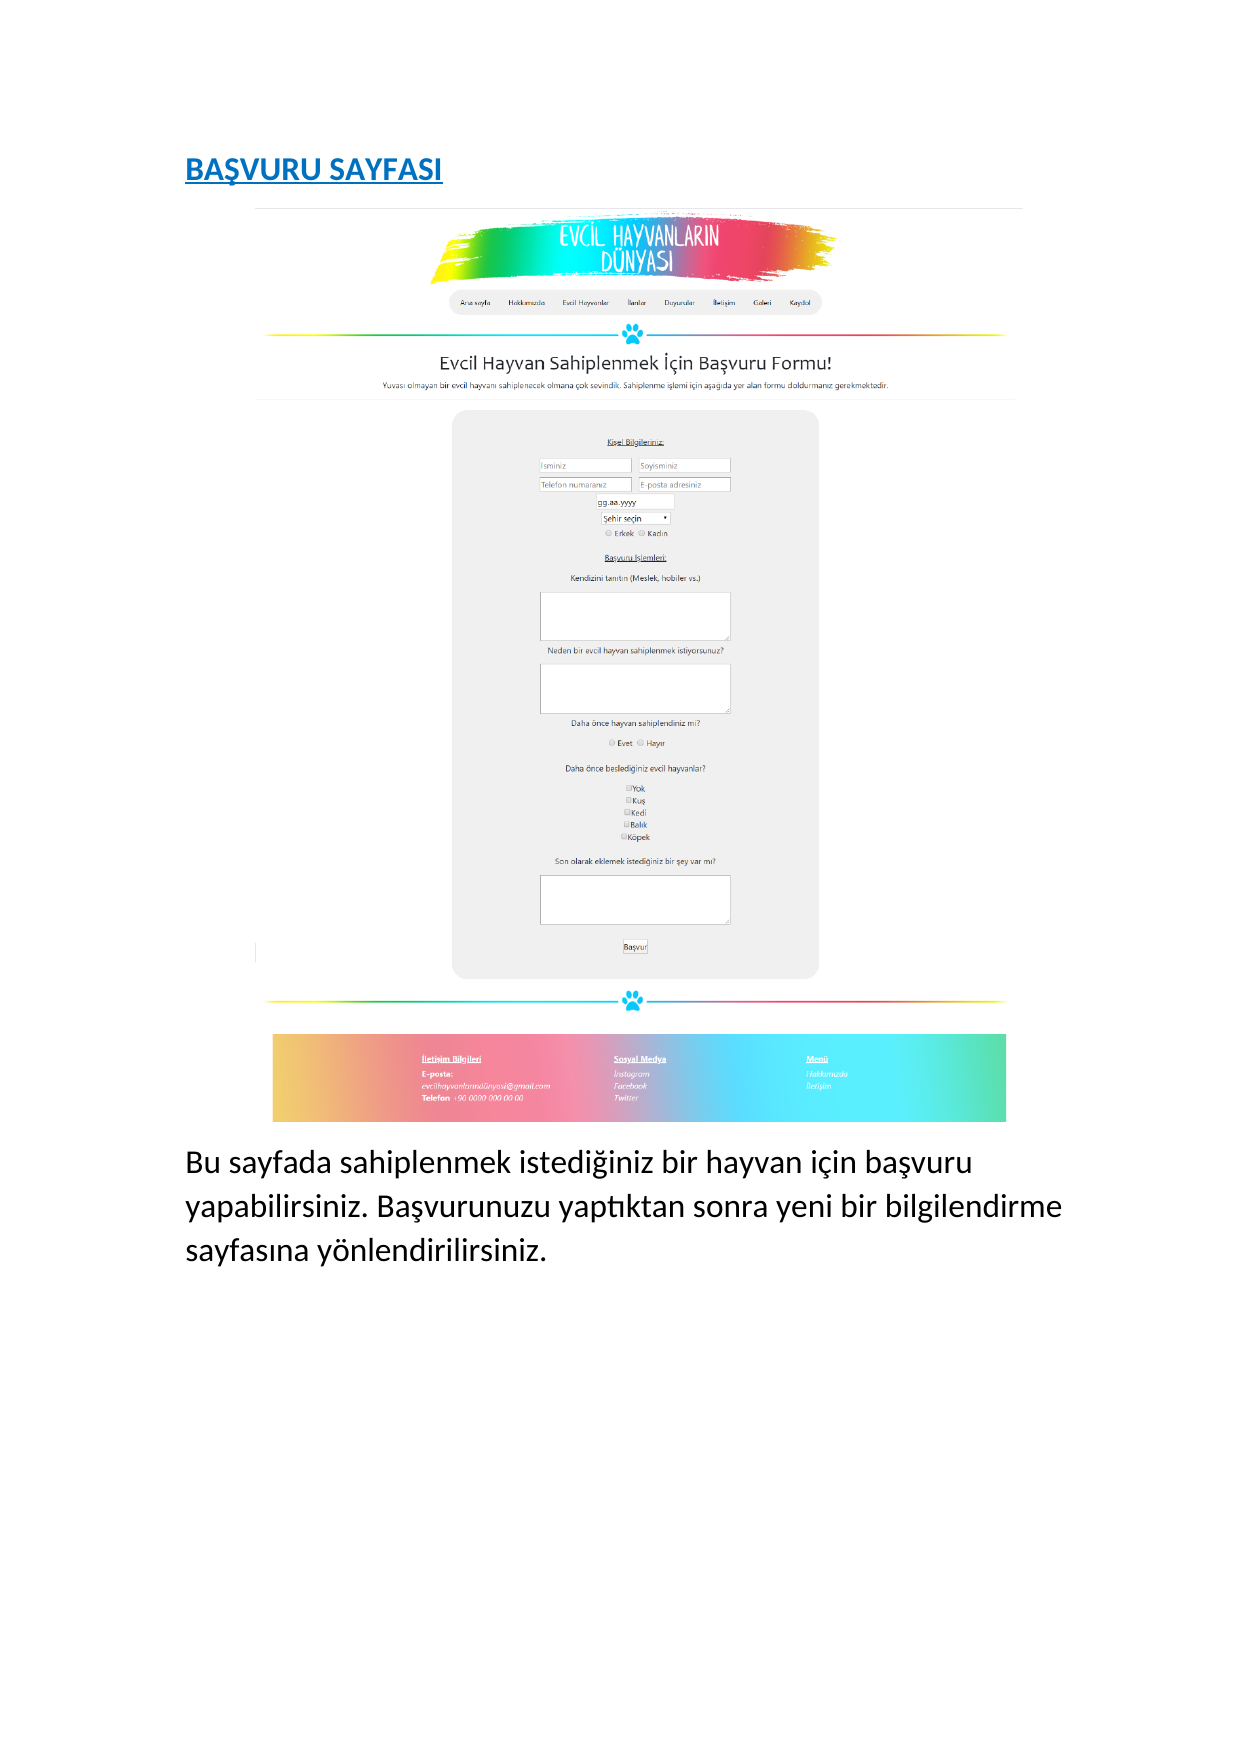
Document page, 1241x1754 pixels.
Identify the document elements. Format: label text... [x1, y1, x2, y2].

picture [255, 208, 1023, 1122]
text BAŞVURU SAYFASI [185, 148, 1093, 188]
text Bu sayfada sahiplenmek istediğiniz bir hayvan için başvuru yapabilirsiniz. Başvurunuzu yaptıktan sonra yeni bir bilgilendirme sayfasına yönlendirilirsiniz. [185, 1141, 1093, 1269]
